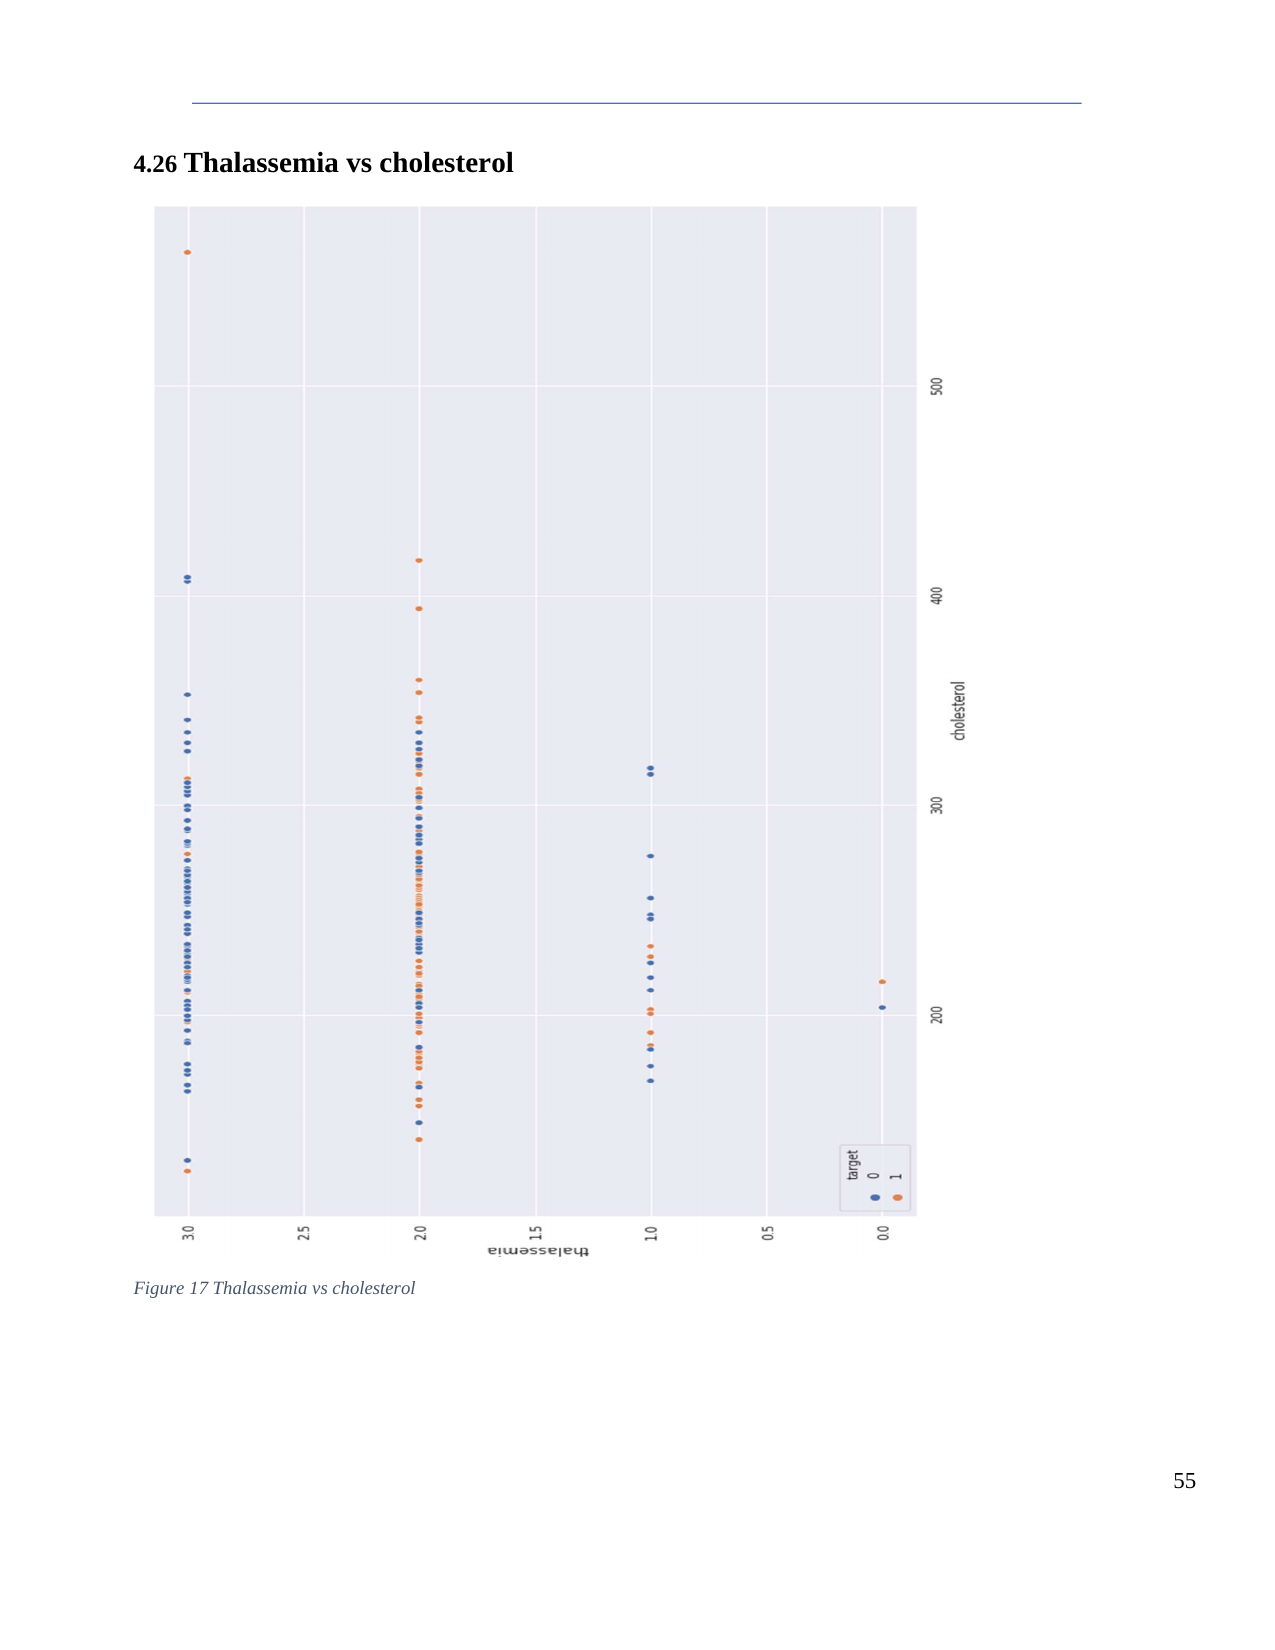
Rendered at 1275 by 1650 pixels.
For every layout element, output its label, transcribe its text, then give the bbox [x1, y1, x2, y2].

picture [133, 195, 978, 1264]
text Figure 17 Thalassemia vs cholesterol [133, 1277, 1196, 1298]
text 4.26 Thalassemia vs cholesterol [133, 145, 1196, 179]
